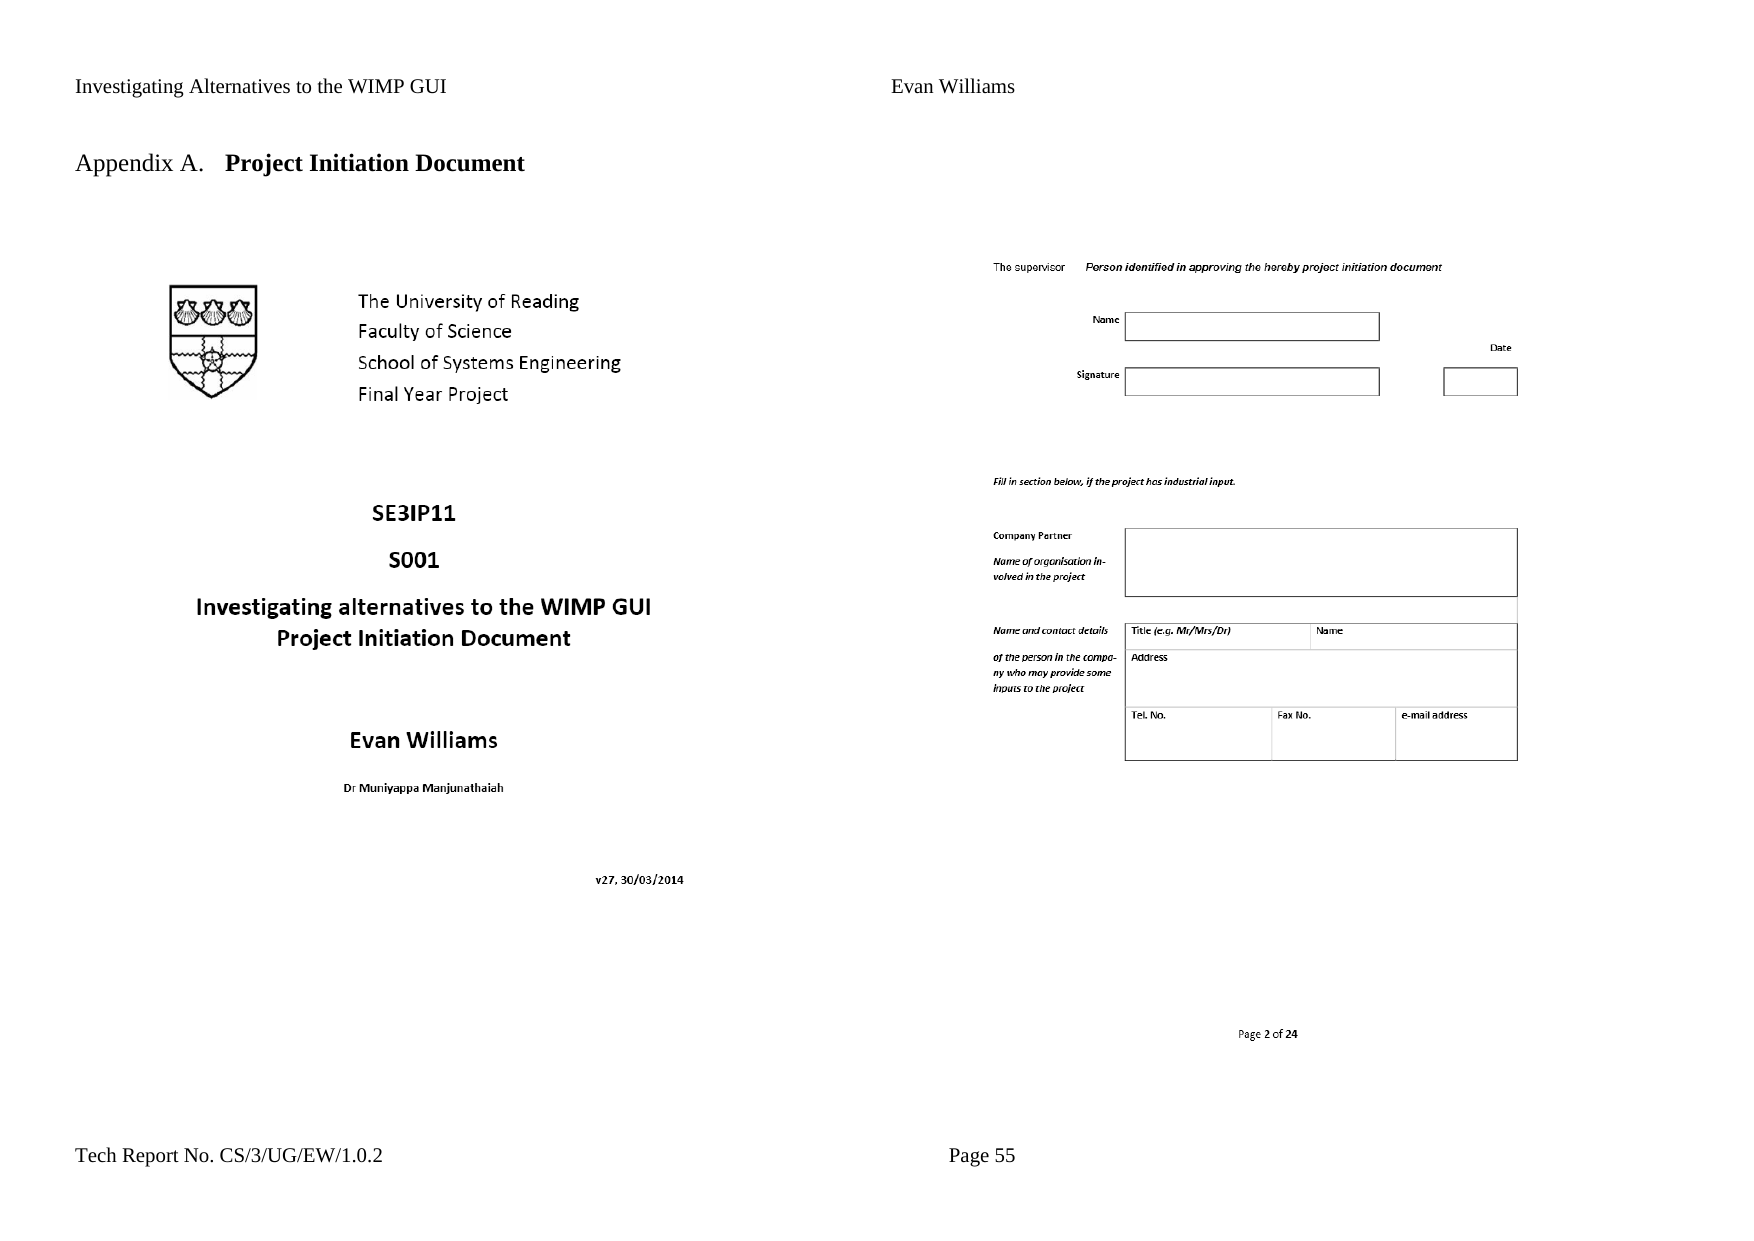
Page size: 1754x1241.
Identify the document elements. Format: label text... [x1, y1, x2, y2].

picture [913, 180, 1618, 1092]
text Project Initiation Document [75, 148, 1679, 176]
picture [75, 180, 769, 1079]
